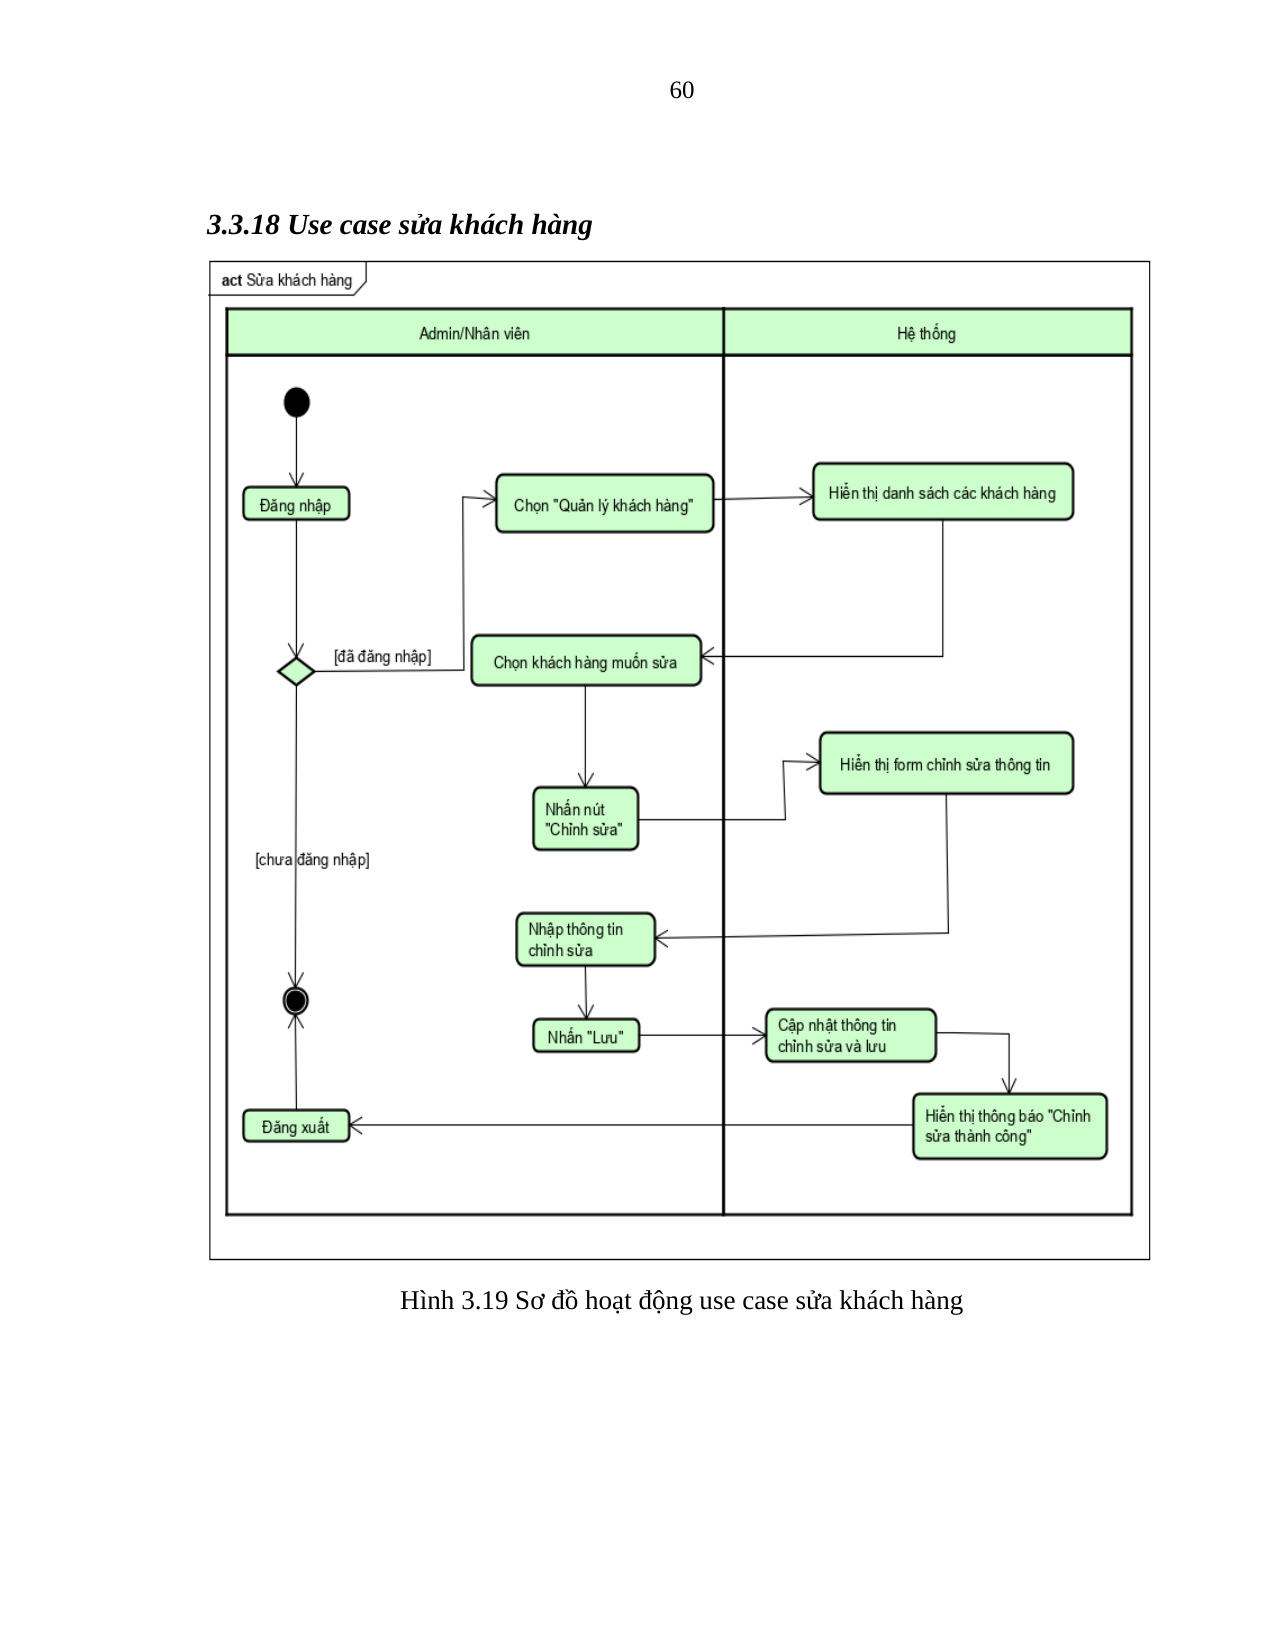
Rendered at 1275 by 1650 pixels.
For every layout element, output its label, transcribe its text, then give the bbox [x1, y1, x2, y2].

subtitle Use case sửa khách hàng [207, 207, 1157, 240]
text Hình 3.19 Sơ đồ hoạt động use case sửa khách hàng [207, 1284, 1157, 1315]
picture [206, 257, 1157, 1264]
